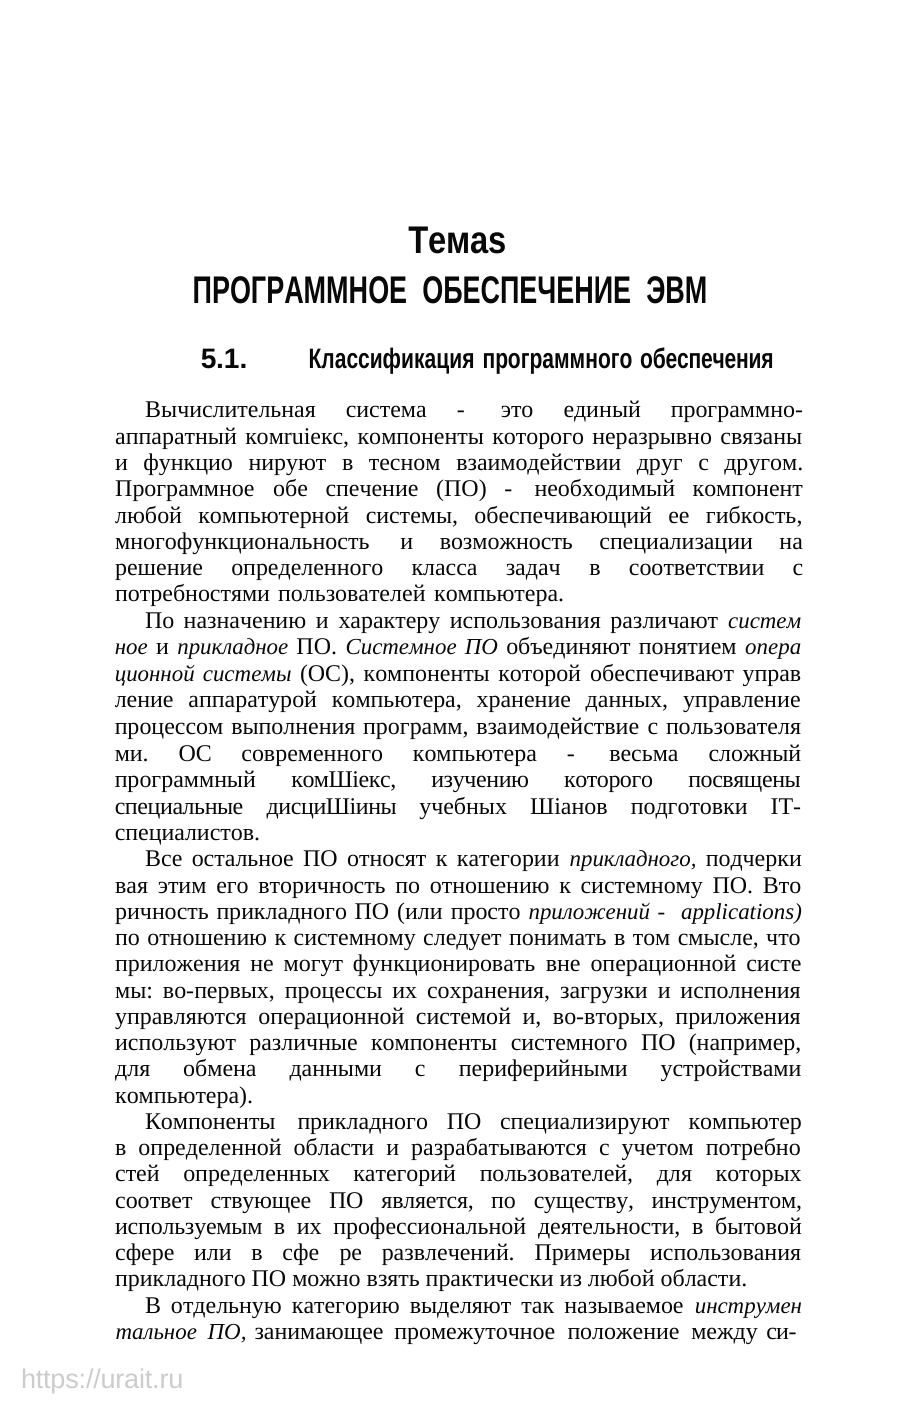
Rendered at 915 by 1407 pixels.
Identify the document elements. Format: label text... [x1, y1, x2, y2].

text По назначению и характеру использования различают систем­ ное и прикладное ПО. Системное ПО объединяют понятием опера­ ционной системы (ОС), компоненты которой обеспечивают управ­ ление аппаратурой компьютера, хранение данных, управление процессом выполнения программ, взаимодействие с пользователя­ ми. ОС современного компьютера - весьма сложный программный комШiекс, изучению которого посвящены специальные дисциШiины учебных Шiанов подготовки IТ-специалистов. [114, 607, 801, 846]
subtitle Темаs ПРОГРАММНОЕ ОБЕСПЕЧЕНИЕ ЭВМ [192, 218, 721, 312]
text В отдельную категорию выделяют так называемое инструмен­ тальное ПО, занимающее промежуточное положение между си- [115, 1293, 802, 1344]
subtitle Классификация программного обеспечения [201, 342, 817, 374]
text Все остальное ПО относят к категории прикладного, подчерки­ вая этим его вторичность по отношению к системному ПО. Вто­ ричность прикладного ПО (или просто приложений - applications) по отношению к системному следует понимать в том смысле, что приложения не могут функционировать вне операционной систе­ мы: во-первых, процессы их сохранения, загрузки и исполнения управляются операционной системой и, во-вторых, приложения используют различные компоненты системного ПО (например, для обмена данными с периферийными устройствами компьютера). [115, 846, 802, 1108]
text Компоненты прикладного ПО специализируют компьютер в определенной области и разрабатываются с учетом потребно­ стей определенных категорий пользователей, для которых соответ­ ствующее ПО является, по существу, инструментом, используемым в их профессиональной деятельности, в бытовой сфере или в сфе­ ре развлечений. Примеры использования прикладного ПО можно взять практически из любой области. [115, 1108, 802, 1292]
text Вычислительная система - это единый программно-аппаратный комruiекс, компоненты которого неразрывно связаны и функцио­ нируют в тесном взаимодействии друг с другом. Программное обе­ спечение (ПО) - необходимый компонент любой компьютерной системы, обеспечивающий ее гибкость, многофункциональность и возможность специализации на решение определенного класса задач в соответствии с потребностями пользователей компьютера. [115, 397, 803, 607]
